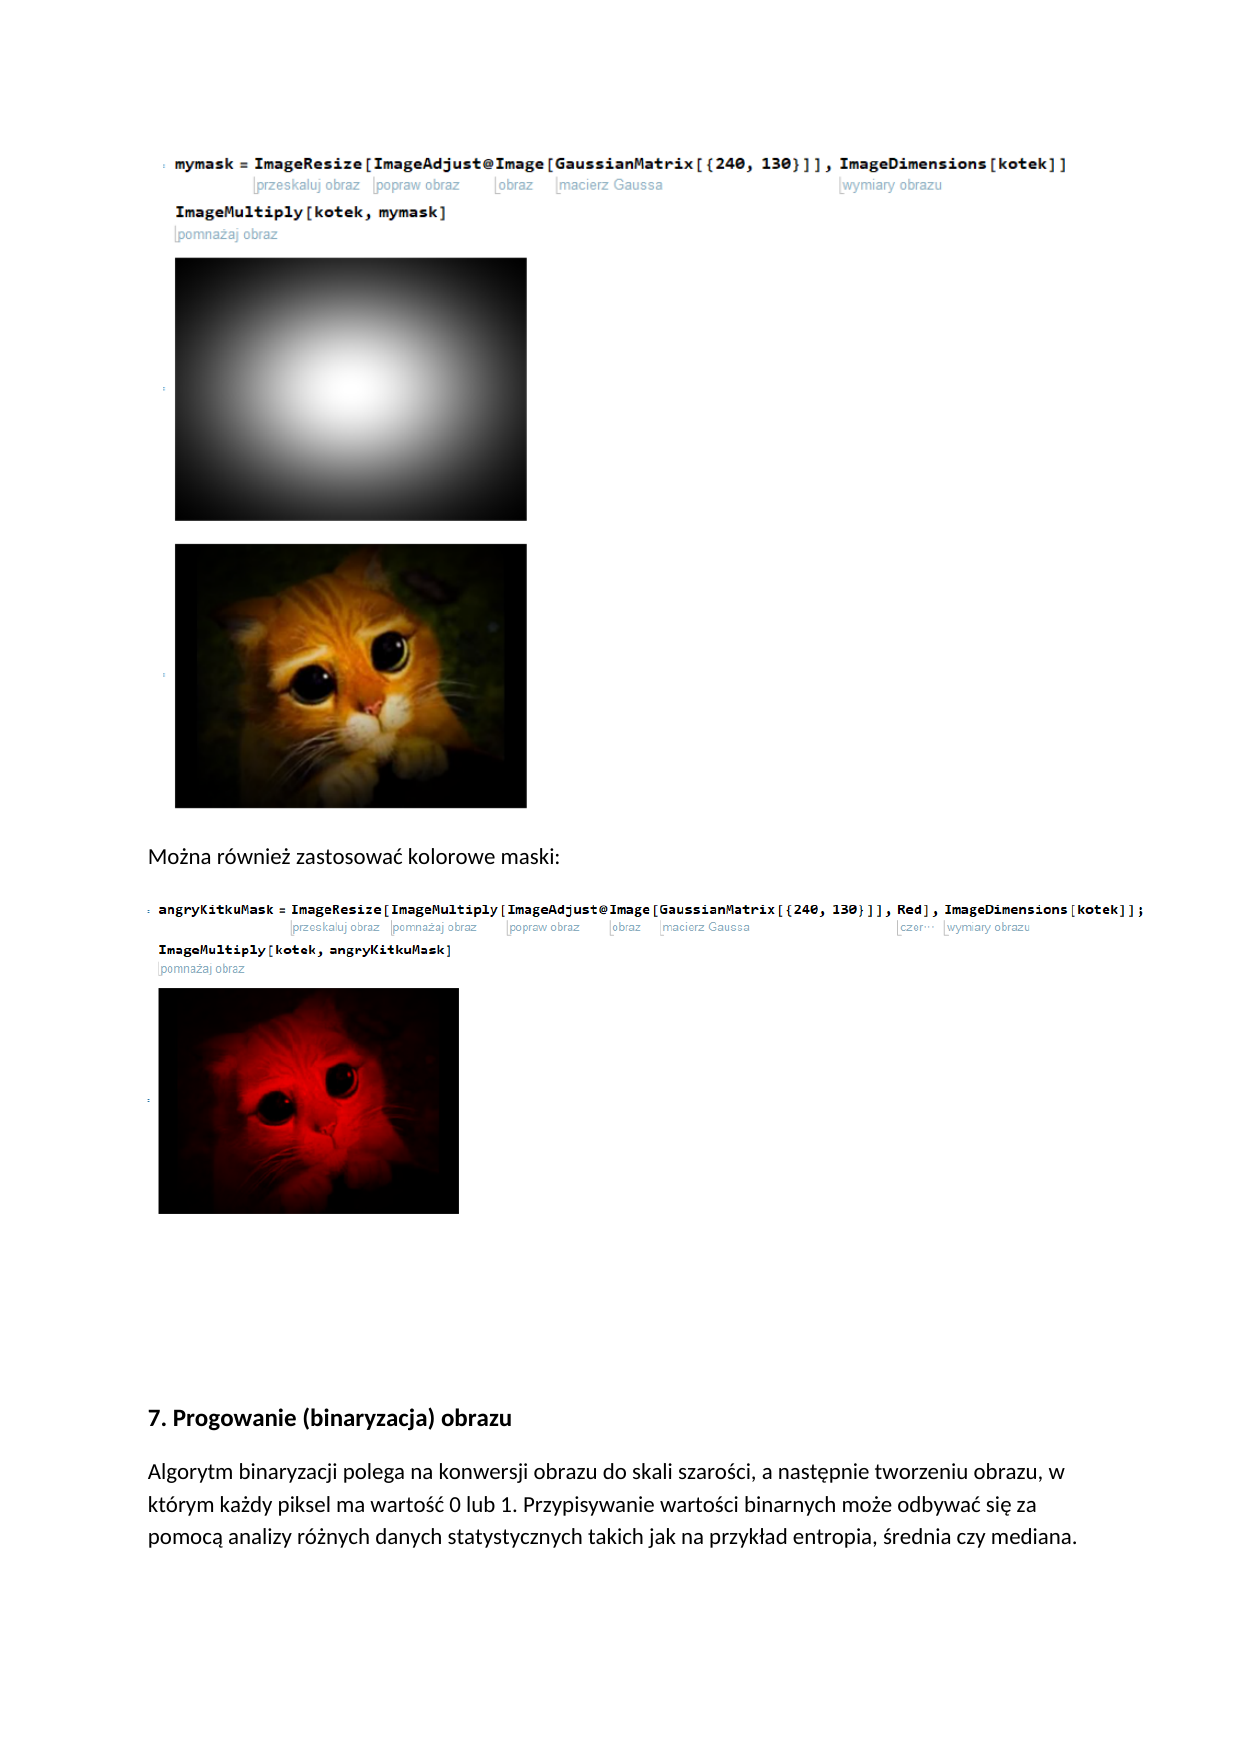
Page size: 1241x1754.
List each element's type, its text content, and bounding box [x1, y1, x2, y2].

text Algorytm binaryzacji polega na konwersji obrazu do skali szarości, a następnie tworzeniu obrazu, w którym każdy piksel ma wartość 0 lub 1. Przypisywanie wartości binarnych może odbywać się za pomocą analizy różnych danych statystycznych takich jak na przykład entropia, średnia czy mediana. [148, 1457, 1093, 1550]
picture [163, 147, 1077, 817]
text 7. Progowanie (binaryzacja) obrazu [148, 1402, 1093, 1432]
text Można również zastosować kolorowe maski: [148, 842, 1093, 870]
picture [147, 895, 1150, 1218]
